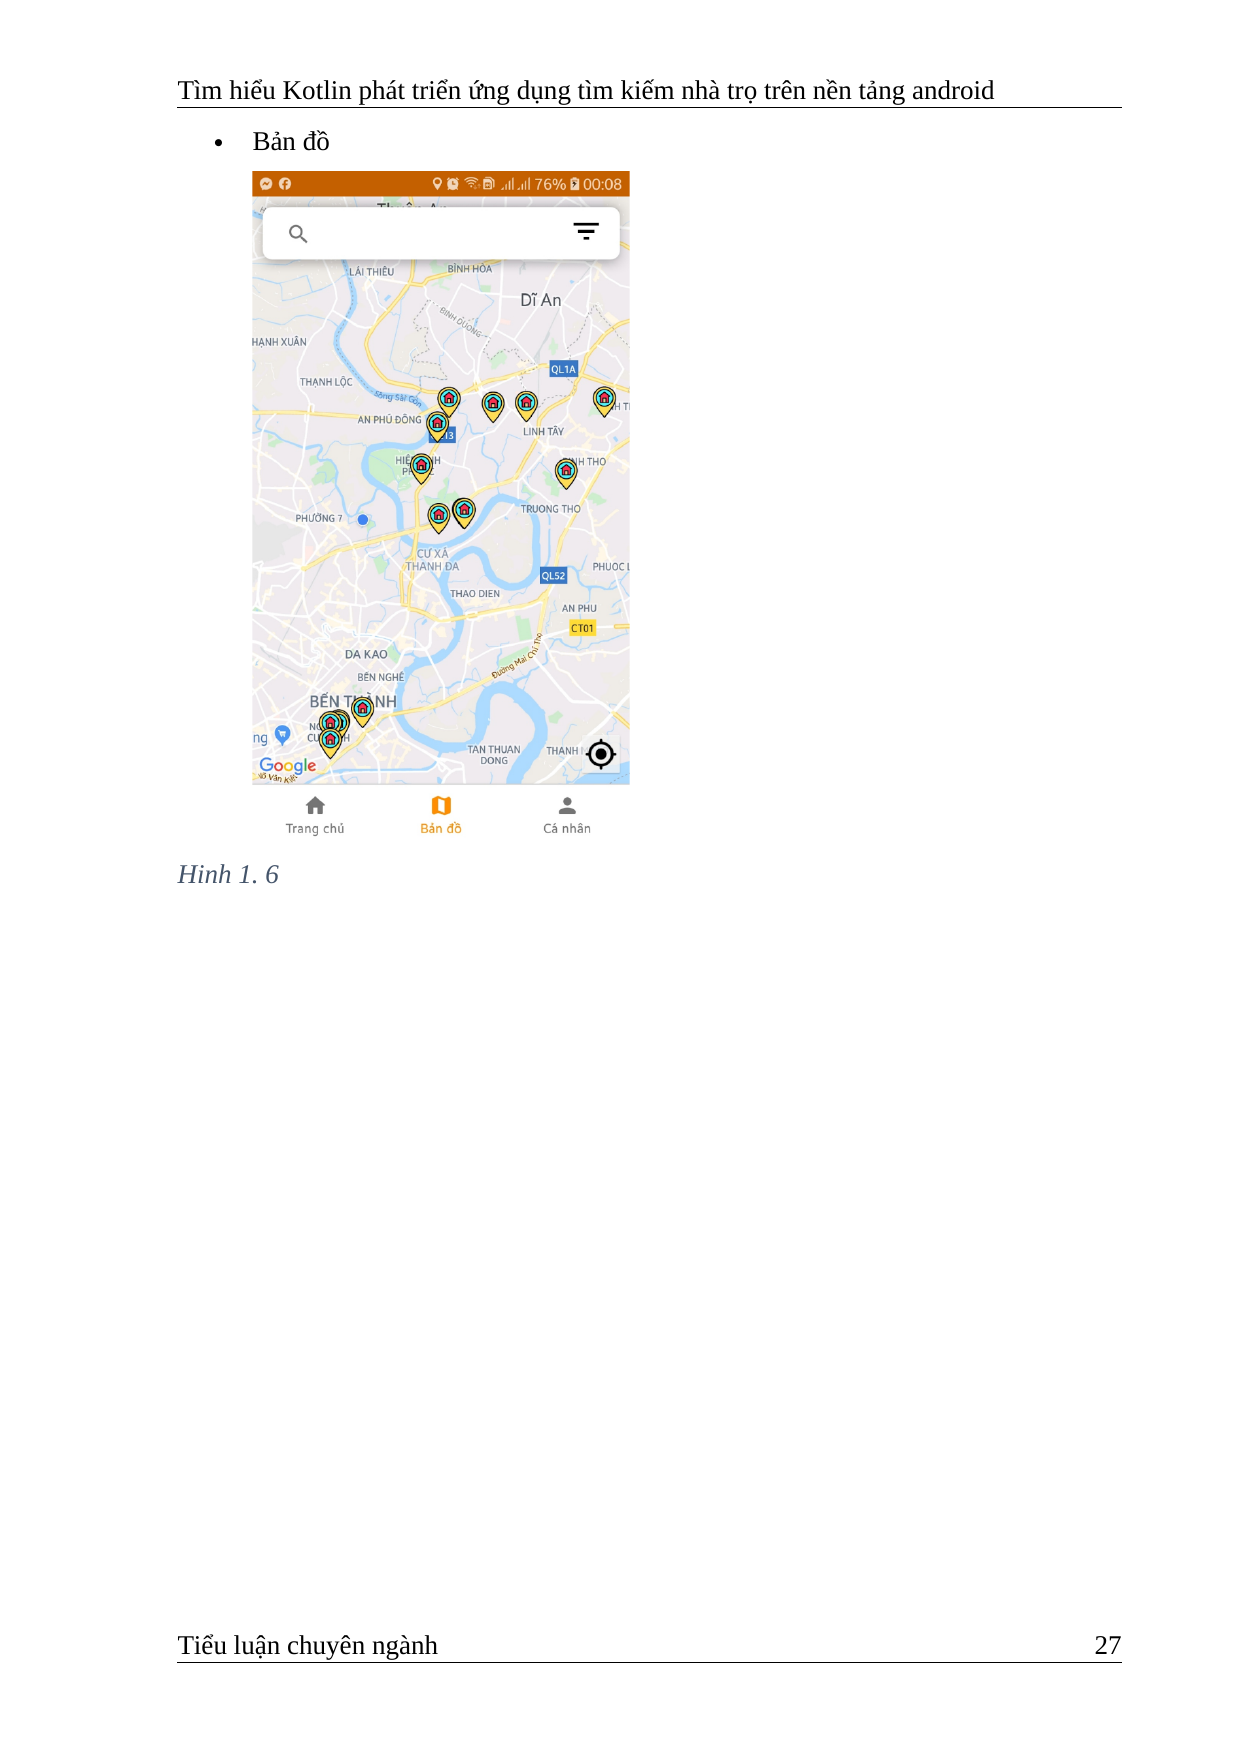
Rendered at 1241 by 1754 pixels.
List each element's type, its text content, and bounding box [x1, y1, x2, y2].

text Hinh 1. 6 [177, 858, 1122, 889]
picture [252, 171, 630, 843]
